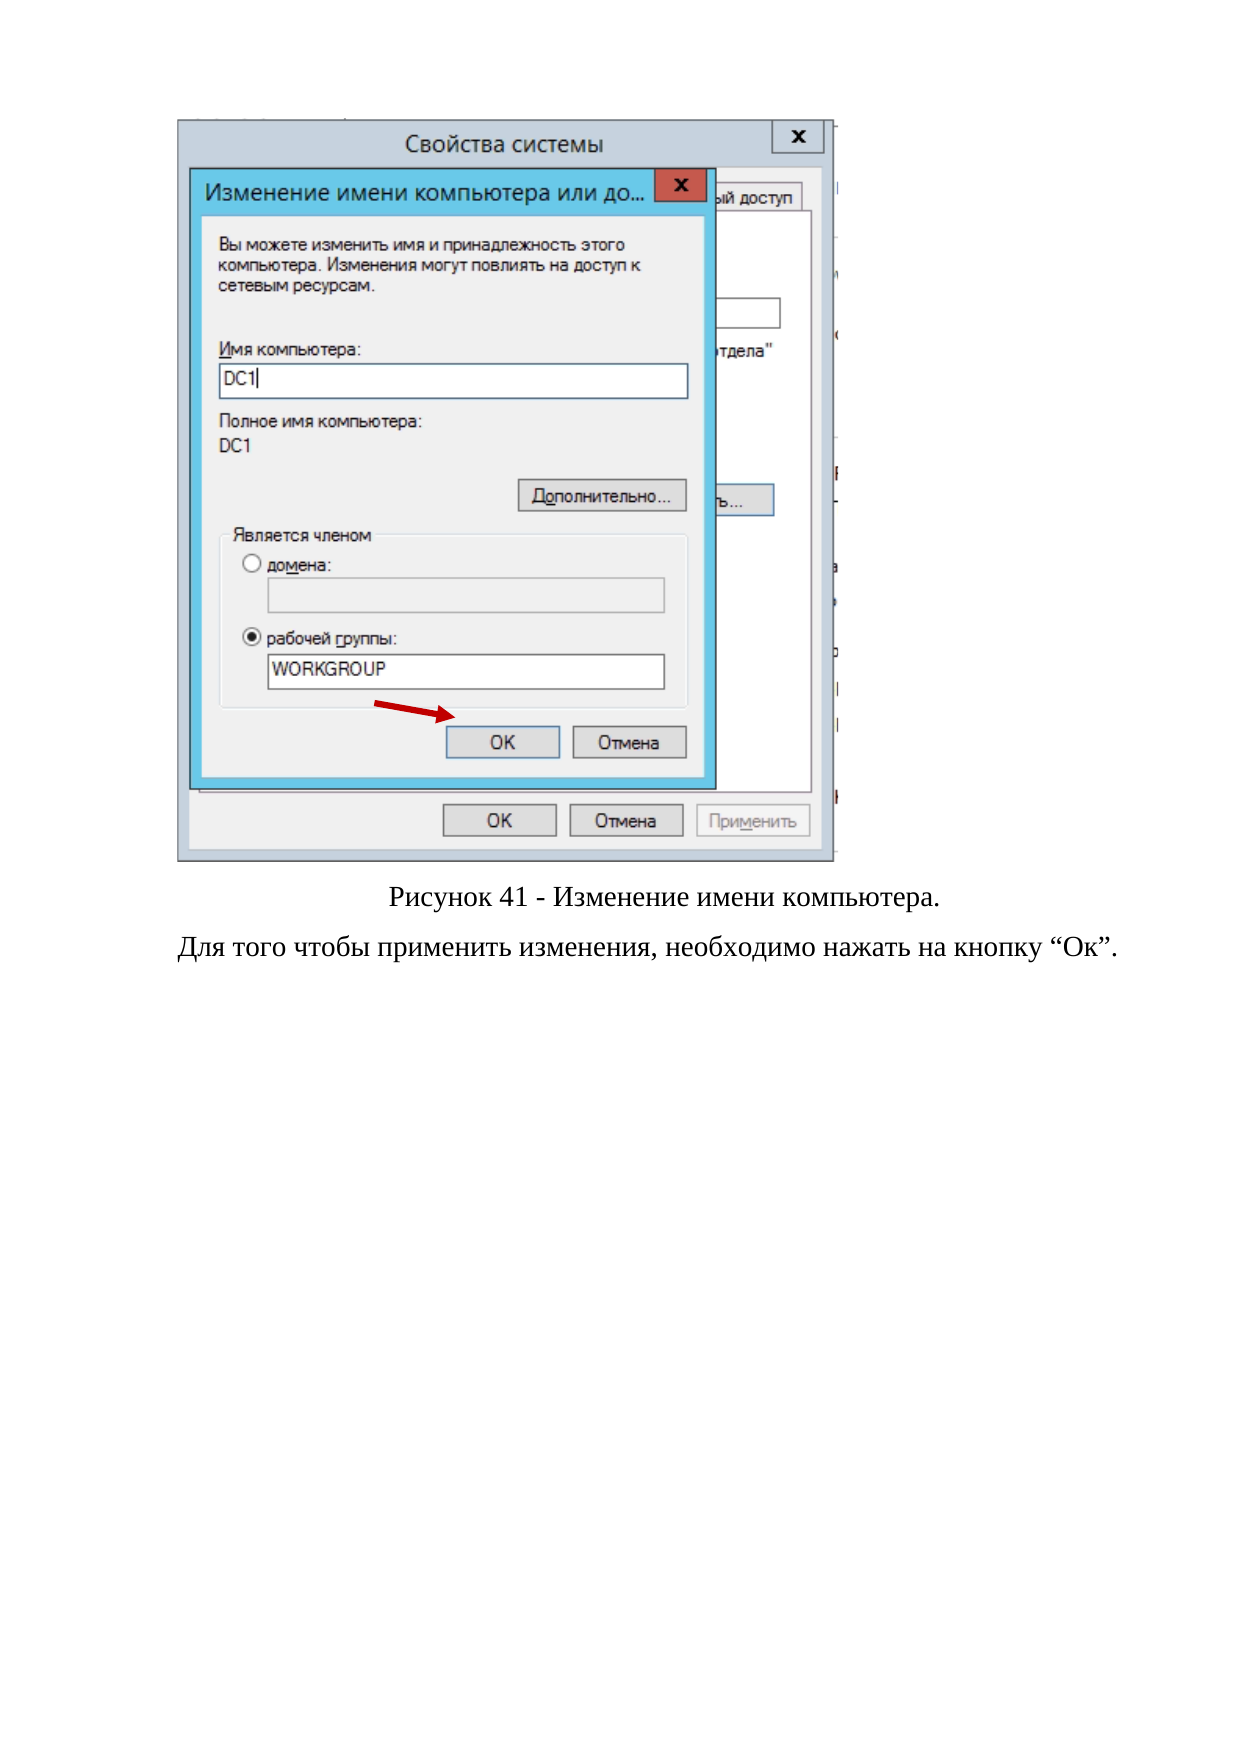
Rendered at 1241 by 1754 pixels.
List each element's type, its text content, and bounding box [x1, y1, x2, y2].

text Для того чтобы применить изменения, необходимо нажать на кнопку “Ок”. [177, 929, 1152, 963]
picture [177, 118, 839, 862]
text Рисунок 41 - Изменение имени компьютера. [177, 879, 1152, 912]
